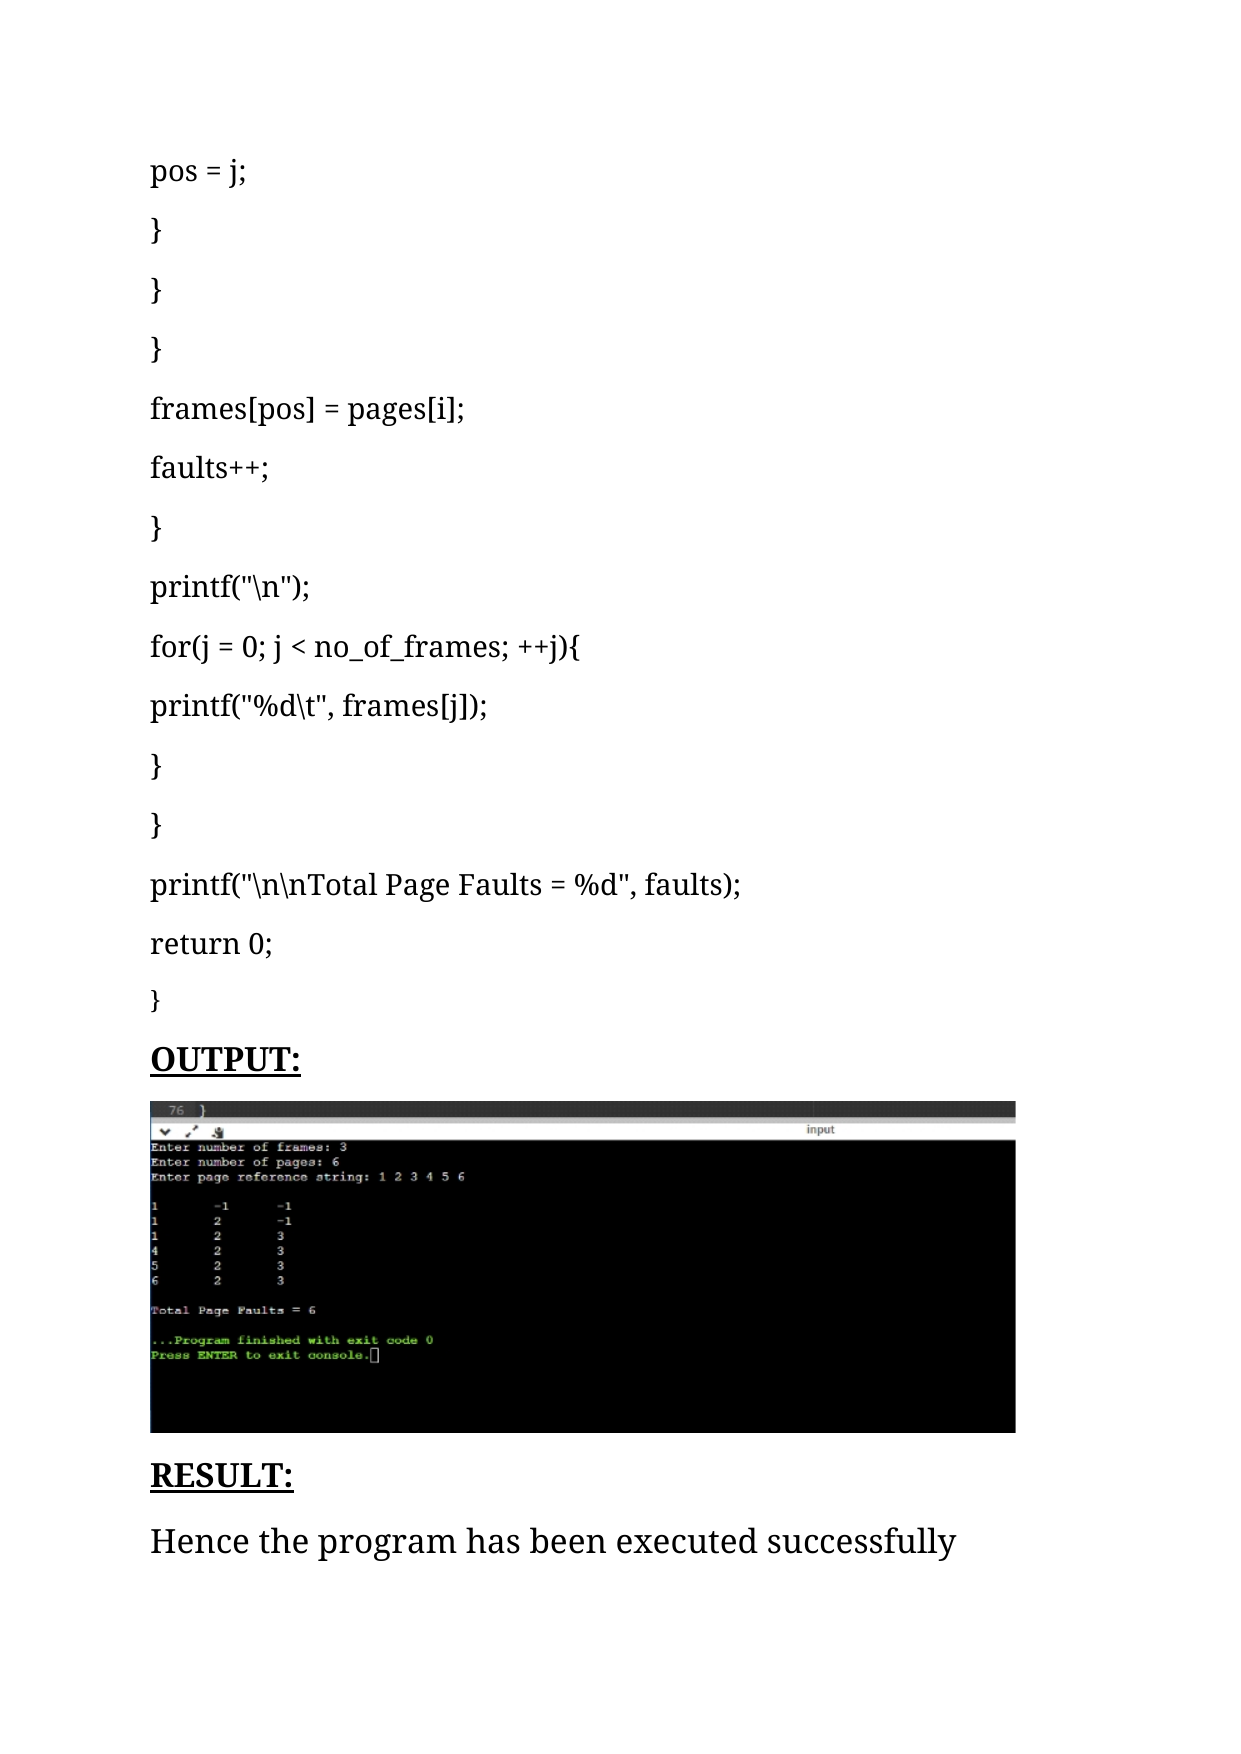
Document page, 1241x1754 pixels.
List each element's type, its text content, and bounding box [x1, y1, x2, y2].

text pos = j; [150, 150, 1090, 190]
text printf("\n\nTotal Page Faults = %d", faults); [150, 864, 1090, 903]
text faults++; [150, 447, 1090, 487]
text } [150, 507, 1090, 547]
picture [150, 1101, 1017, 1433]
text } [150, 269, 1090, 309]
text frames[pos] = pages[i]; [150, 388, 1090, 428]
text } [150, 745, 1090, 784]
text printf("%d\t", frames[j]); [150, 685, 1090, 725]
text Hence the program has been executed successfully [150, 1518, 1090, 1563]
text } [150, 328, 1090, 368]
text OUTPUT: [150, 1036, 886, 1082]
text } [150, 804, 1090, 844]
text } [150, 209, 1090, 249]
text RESULT: [150, 1452, 886, 1498]
text return 0; [150, 923, 1090, 963]
text for(j = 0; j < no_of_frames; ++j){ [150, 626, 1090, 666]
text printf("\n"); [150, 566, 1090, 606]
text } [150, 983, 1090, 1017]
